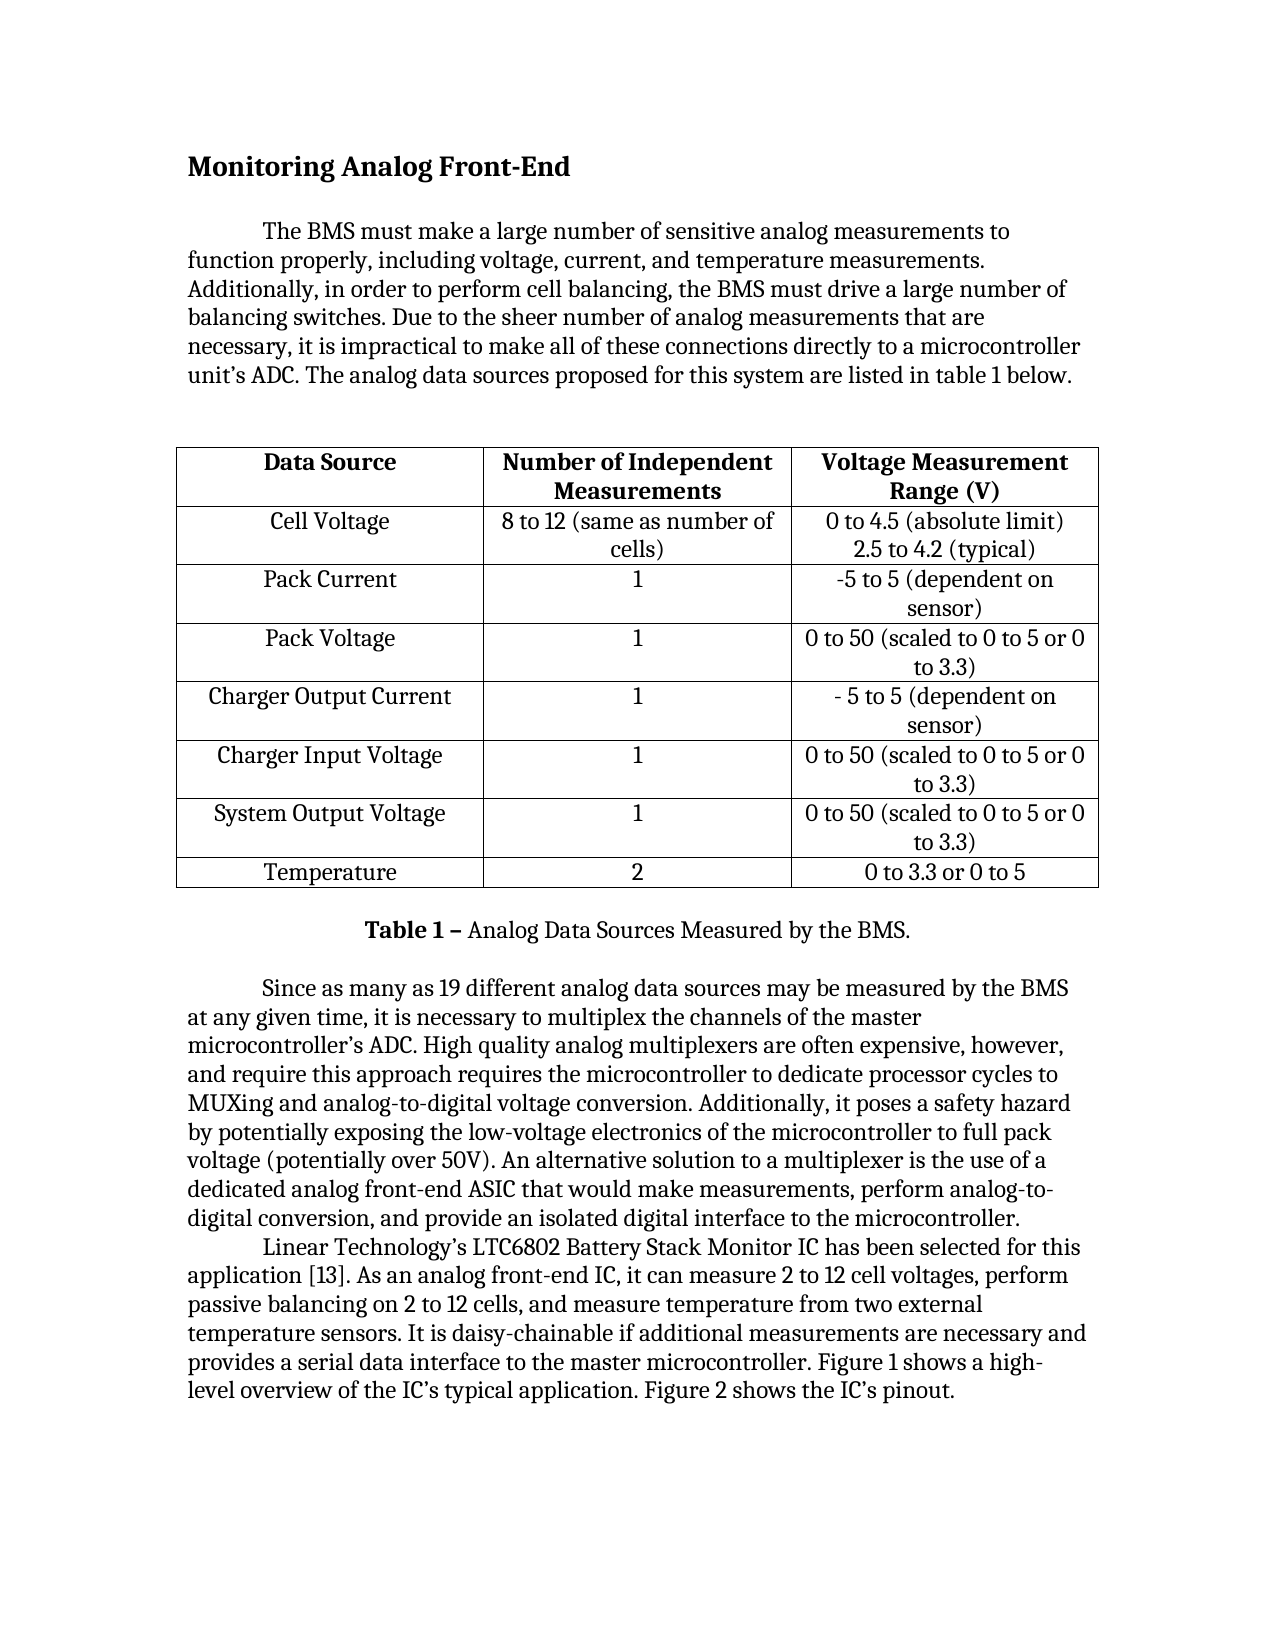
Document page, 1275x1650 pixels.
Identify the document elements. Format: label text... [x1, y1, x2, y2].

table_header Number of Independent Measurements [484, 448, 791, 506]
table_cell 0 to 3.3 or 0 to 5 [792, 858, 1098, 887]
table_cell 1 [484, 624, 791, 681]
table_cell -5 to 5 (dependent on sensor) [792, 565, 1098, 623]
text Monitoring Analog Front-End [187, 150, 1087, 183]
text The BMS must make a large number of sensitive analog measurements to function properly, including voltage, current, and temperature measurements. Additionally, in order to perform cell balancing, the BMS must drive a large number of balancing switches. Due to the sheer number of analog measurements that are necessary, it is impractical to make all of these connections directly to a microcontroller unit’s ADC. The analog data sources proposed for this system are listed in table 1 below. [187, 217, 1087, 389]
table_cell Pack Voltage [177, 624, 483, 681]
table_cell 1 [484, 799, 791, 857]
table_cell System Output Voltage [177, 799, 483, 857]
table_header Voltage Measurement Range (V) [792, 448, 1098, 506]
text Linear Technology’s LTC6802 Battery Stack Monitor IC has been selected for this application [13]. As an analog front-end IC, it can measure 2 to 12 cell voltages, perform passive balancing on 2 to 12 cells, and measure temperature from two external temperature sensors. It is daisy-chainable if additional measurements are necessary and provides a serial data interface to the master microcontroller. Figure 1 shows a high-level overview of the IC’s typical application. Figure 2 shows the IC’s pinout. [187, 1233, 1087, 1405]
table_cell 1 [484, 741, 791, 798]
text Table 1 – Analog Data Sources Measured by the BMS. [187, 916, 1087, 945]
table_cell Charger Input Voltage [177, 741, 483, 798]
table_cell Temperature [177, 858, 483, 887]
table_cell 0 to 4.5 (absolute limit) 2.5 to 4.2 (typical) [792, 507, 1098, 564]
text Since as many as 19 different analog data sources may be measured by the BMS at any given time, it is necessary to multiplex the channels of the master microcontroller’s ADC. High quality analog multiplexers are often expensive, however, and require this approach requires the microcontroller to dedicate processor cycles to MUXing and analog-to-digital voltage conversion. Additionally, it poses a safety hazard by potentially exposing the low-voltage electronics of the microcontroller to full pack voltage (potentially over 50V). An alternative solution to a multiplexer is the use of a dedicated analog front-end ASIC that would make measurements, perform analog-to-digital conversion, and provide an isolated digital interface to the microcontroller. [187, 974, 1087, 1233]
table_cell 8 to 12 (same as number of cells) [484, 507, 791, 564]
table_cell 1 [484, 565, 791, 623]
table_cell 2 [484, 858, 791, 887]
table_cell 1 [484, 682, 791, 740]
table_cell 0 to 50 (scaled to 0 to 5 or 0 to 3.3) [792, 799, 1098, 857]
table_cell Pack Current [177, 565, 483, 623]
table_header Data Source [177, 448, 483, 506]
table_cell 0 to 50 (scaled to 0 to 5 or 0 to 3.3) [792, 624, 1098, 681]
table_cell 0 to 50 (scaled to 0 to 5 or 0 to 3.3) [792, 741, 1098, 798]
table_cell - 5 to 5 (dependent on sensor) [792, 682, 1098, 740]
table_cell Charger Output Current [177, 682, 483, 740]
table_cell Cell Voltage [177, 507, 483, 564]
